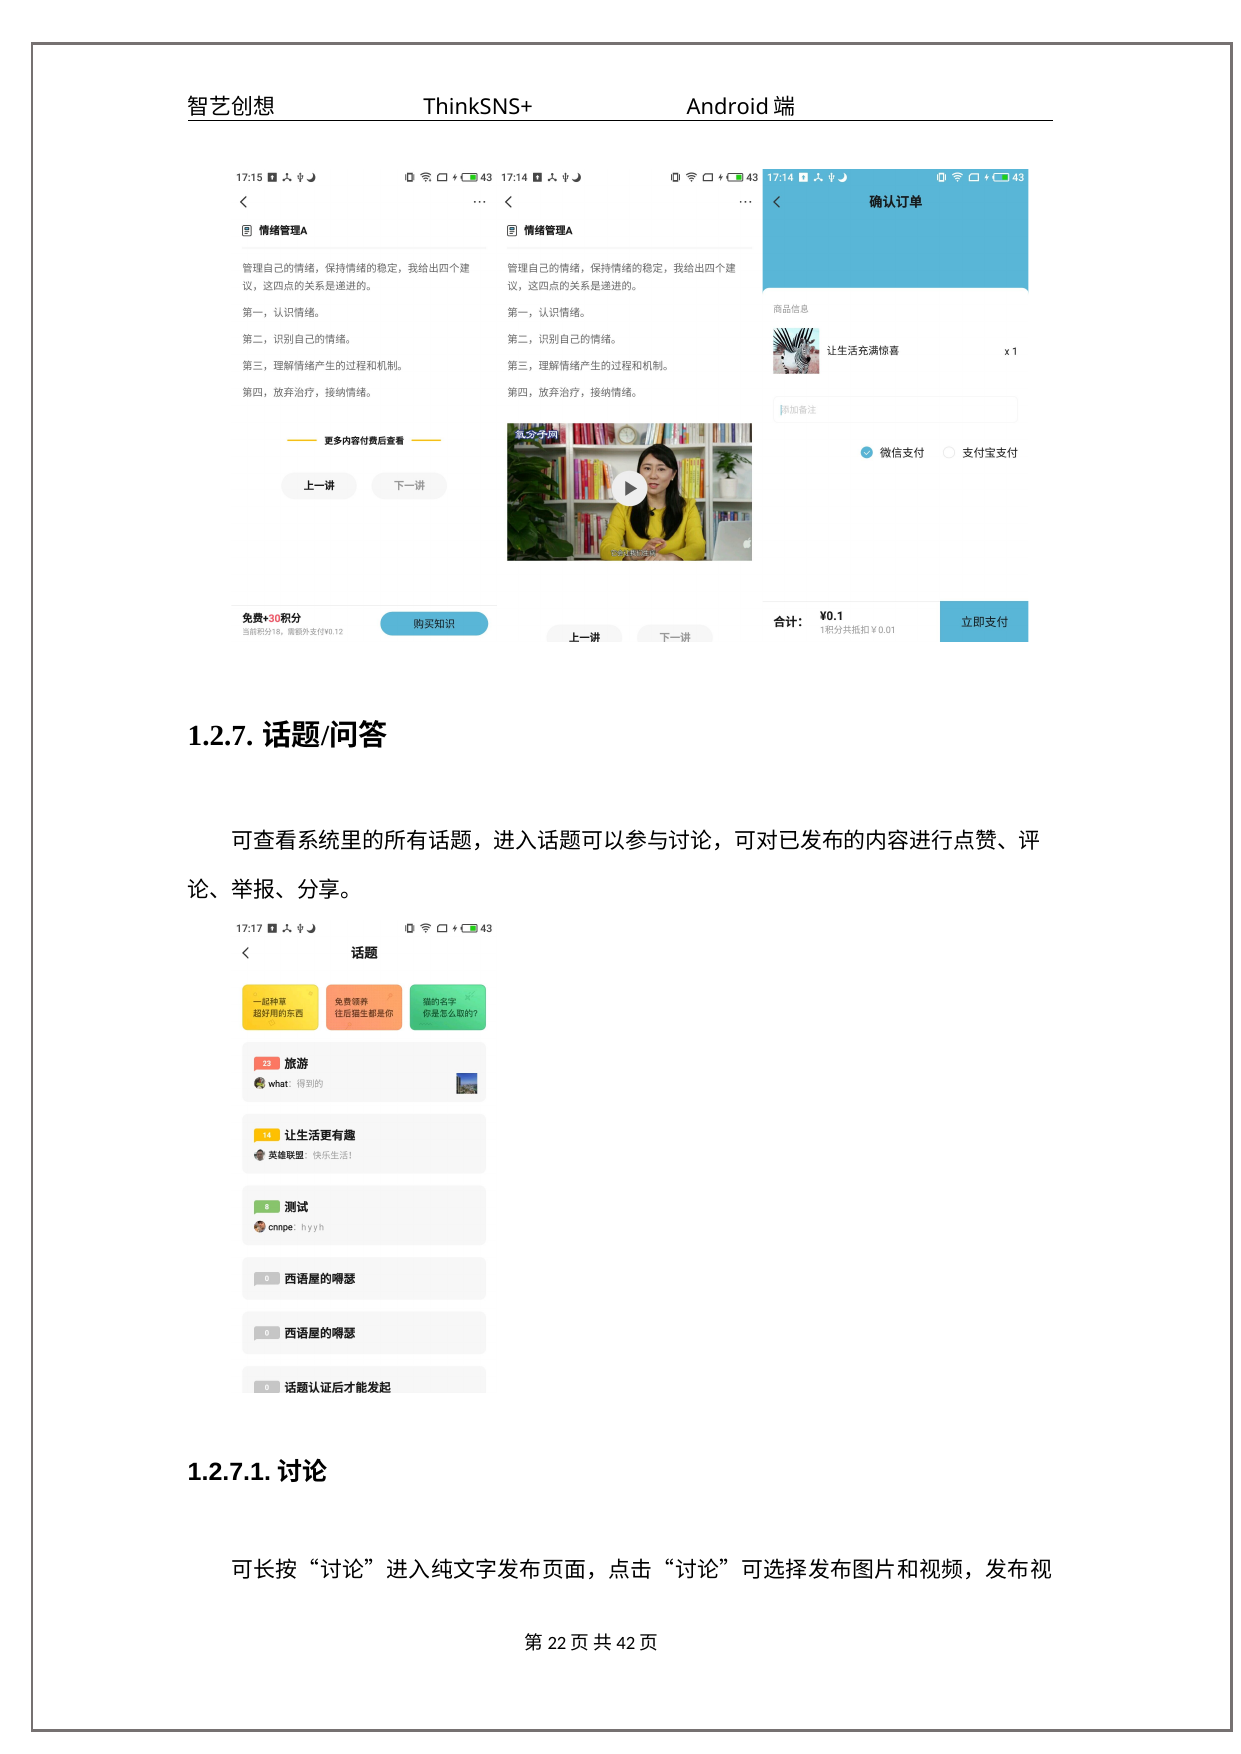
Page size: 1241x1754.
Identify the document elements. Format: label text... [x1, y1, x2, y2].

subtitle 讨论 [187, 1437, 1053, 1502]
picture [231, 169, 1029, 642]
subtitle 话题/问答 [187, 701, 1053, 766]
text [187, 1552, 1053, 1584]
text 可查看系统里的所有话题，进入话题可以参与讨论，可对已发布的内容进行点赞、评论、举报、分享。 [187, 823, 1053, 904]
picture [231, 920, 497, 1393]
